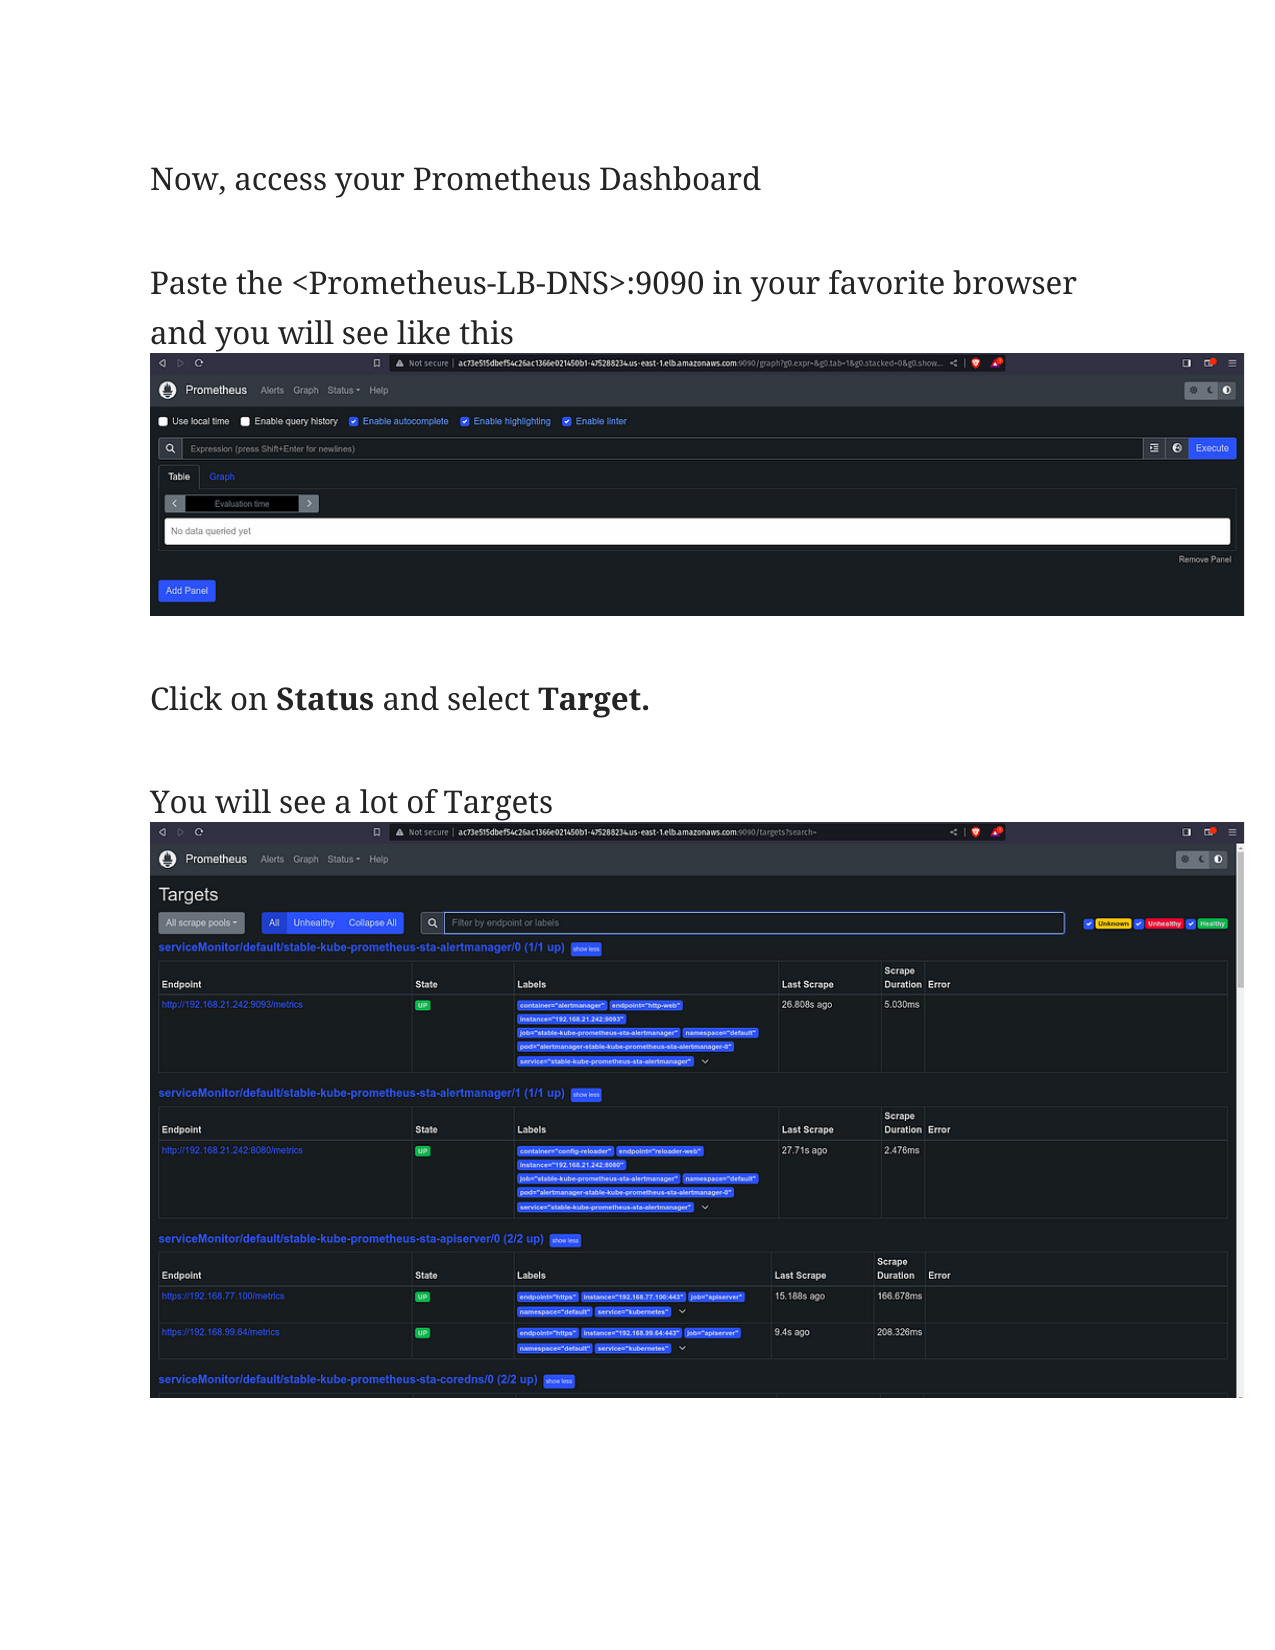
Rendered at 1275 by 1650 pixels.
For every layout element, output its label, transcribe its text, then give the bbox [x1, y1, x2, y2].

picture [150, 822, 1245, 1398]
text Click on Status and select Target. [150, 669, 1125, 719]
text You will see a lot of Targets [150, 773, 1125, 822]
text Now, access your Prometheus Dashboard [150, 150, 1125, 200]
text Paste the <Prometheus-LB-DNS>:9090 in your favorite browser and you will see like this [150, 253, 1125, 353]
picture [150, 353, 1245, 616]
